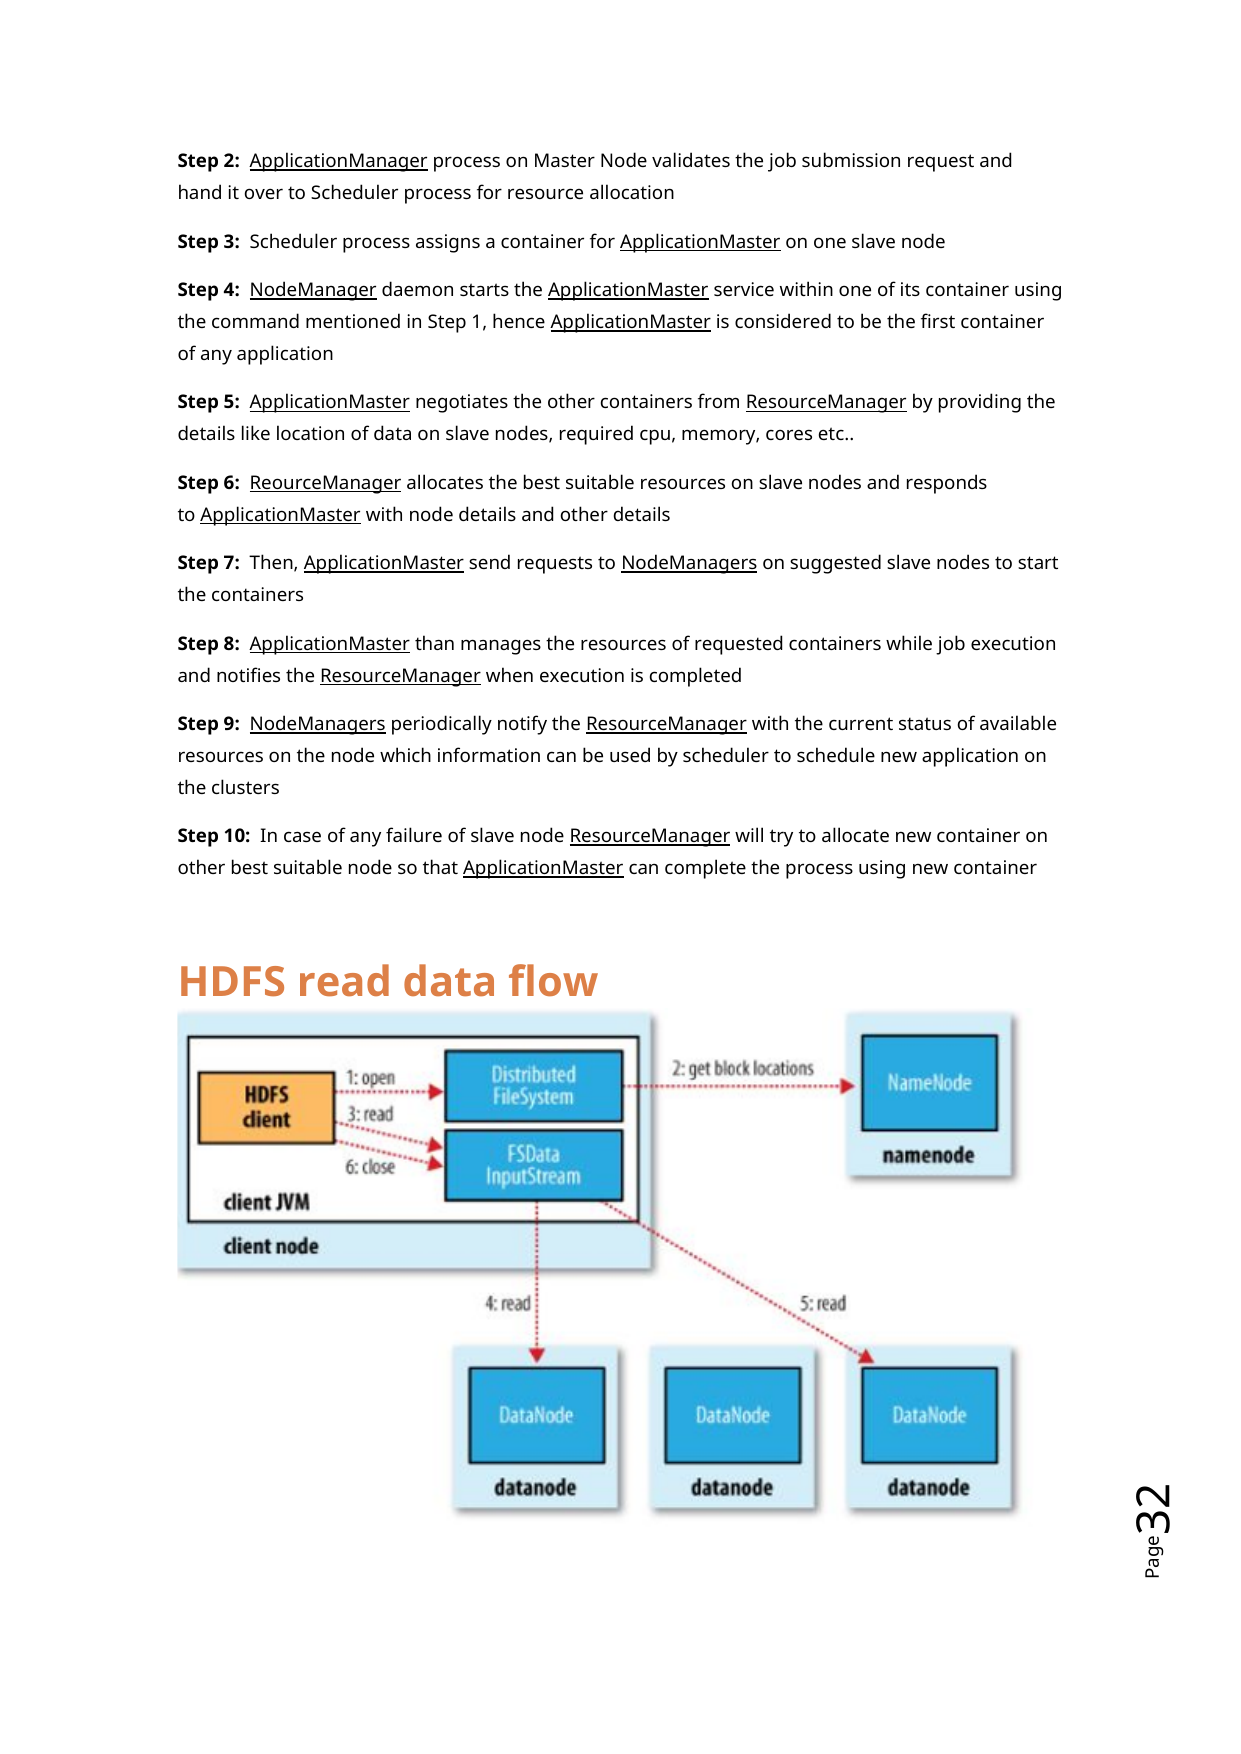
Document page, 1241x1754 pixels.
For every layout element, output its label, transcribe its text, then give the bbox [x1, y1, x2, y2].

text Step 8: ApplicationMaster than manages the resources of requested containers while job execution and notifies the ResourceManager when execution is completed [177, 630, 1063, 687]
text Step 5: ApplicationMaster negotiates the other containers from ResourceManager by providing the details like location of data on slave nodes, required cpu, memory, cores etc.. [177, 389, 1063, 446]
text Step 7: Then, ApplicationMaster send requests to NodeManagers on suggested slave nodes to start the containers [177, 550, 1063, 607]
text Step 10: In case of any failure of slave node ResourceManager will try to allocate new container on other best suitable node so that ApplicationMaster can complete the process using new container [177, 823, 1063, 880]
text Step 3: Scheduler process assigns a container for ApplicationMaster on one slave node [177, 228, 1063, 253]
text Step 9: NodeManagers periodically notify the ResourceManager with the current status of available resources on the node which information can be used by scheduler to schedule new application on the clusters [177, 711, 1063, 800]
text Step 2: ApplicationManager process on Master Node validates the job submission request and hand it over to Scheduler process for resource allocation [177, 148, 1063, 205]
picture [177, 1008, 1037, 1531]
text Step 4: NodeManager daemon starts the ApplicationMaster service within one of its container using the command mentioned in Step 1, hence ApplicationMaster is considered to be the first container of any application [177, 277, 1063, 366]
subtitle HDFS read data flow [177, 952, 1063, 1008]
text Step 6: ReourceManager allocates the best suitable resources on slave nodes and responds to ApplicationMaster with node details and other details [177, 469, 1063, 527]
